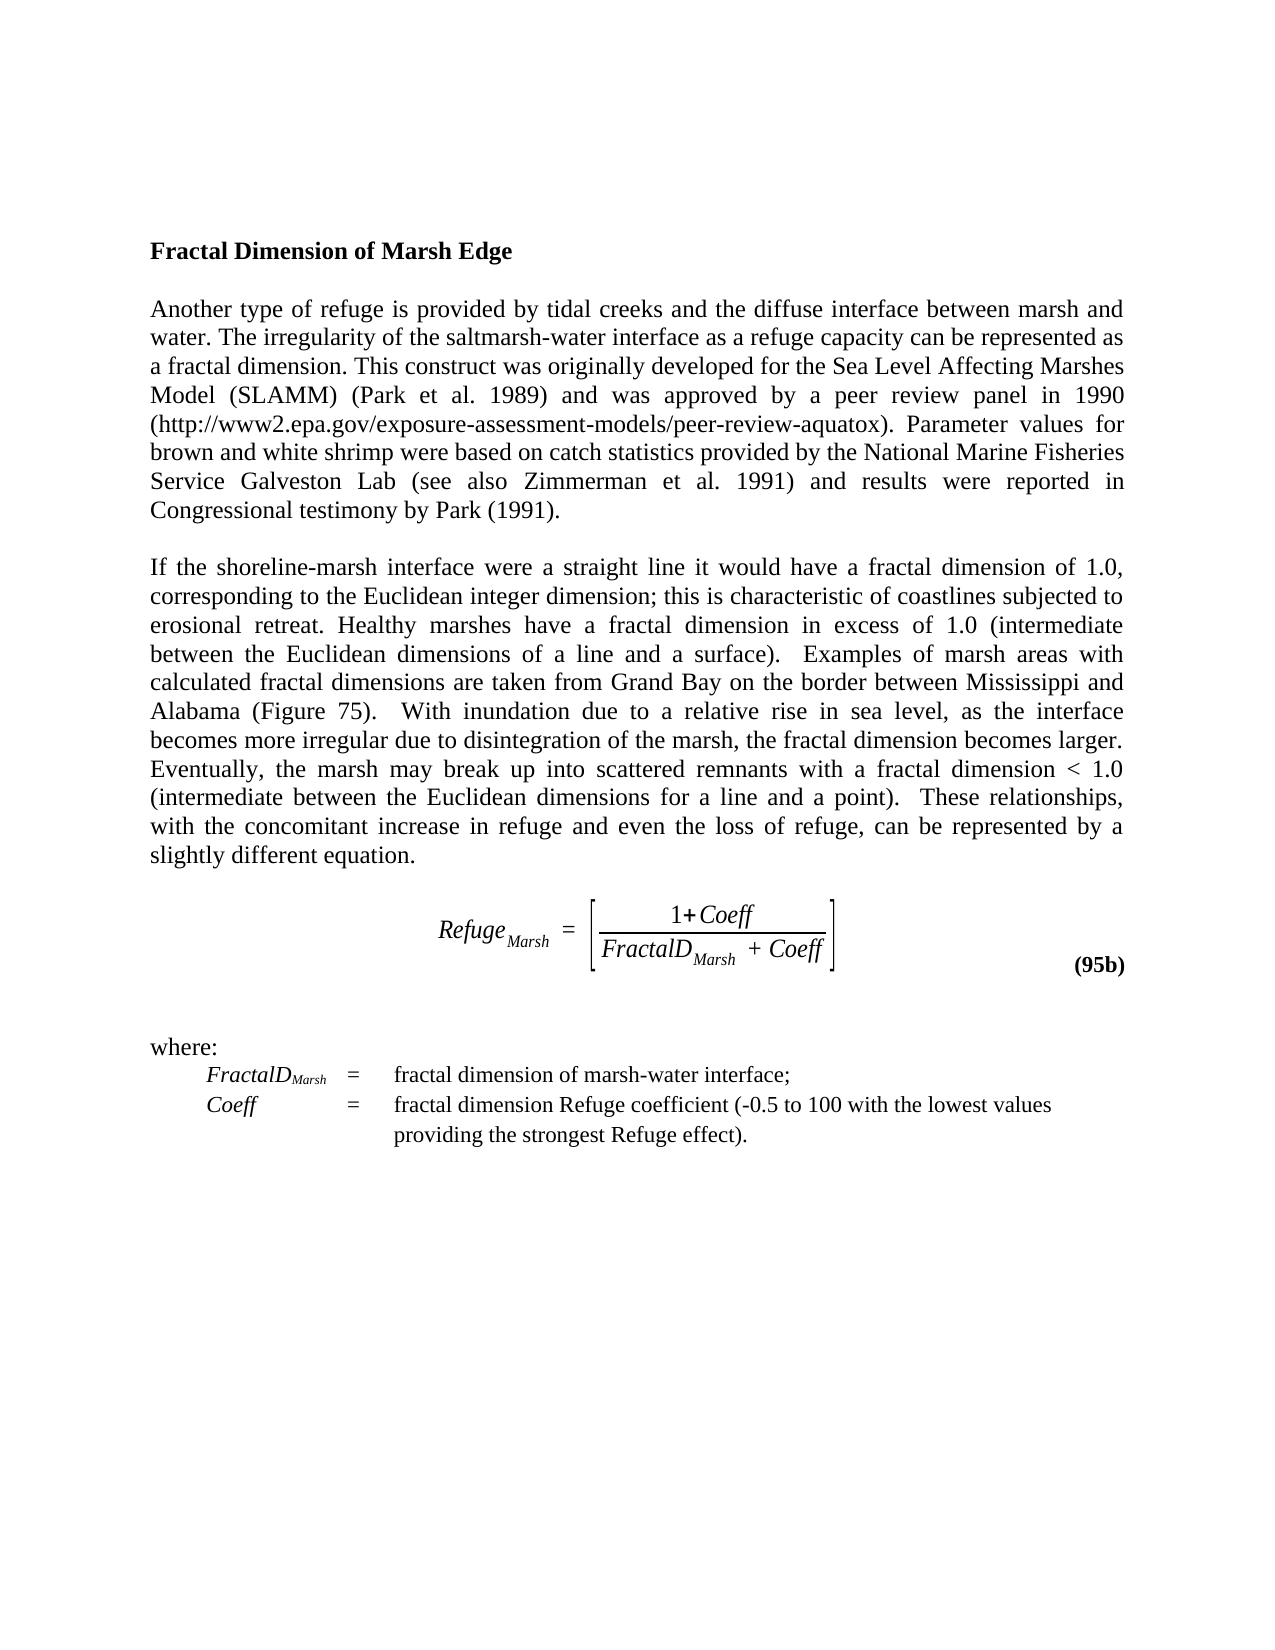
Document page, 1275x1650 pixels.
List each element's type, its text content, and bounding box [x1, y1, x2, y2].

list Coeff = fractal dimension Refuge coefficient (-0.5 to 100 with the lowest values providing the strongest Refuge effect). [206, 1091, 1125, 1148]
text Fractal Dimension of Marsh Edge [150, 236, 1125, 265]
list FractalDMarsh = fractal dimension of marsh-water interface; [206, 1061, 1125, 1087]
text If the shoreline-marsh interface were a straight line it would have a fractal dimension of 1.0, corresponding to the Euclidean integer dimension; this is characteristic of coastlines subjected to erosional retreat. Healthy marshes have a fractal dimension in excess of 1.0 (intermediate between the Euclidean dimensions of a line and a surface). Examples of marsh areas with calculated fractal dimensions are taken from Grand Bay on the border between Mississippi and Alabama (Figure 75). With inundation due to a relative rise in sea level, as the interface becomes more irregular due to disintegration of the marsh, the fractal dimension becomes larger. Eventually, the marsh may break up into scattered remnants with a fractal dimension < 1.0 (intermediate between the Euclidean dimensions for a line and a point). These relationships, with the concomitant increase in refuge and even the loss of refuge, can be represented by a slightly different equation. [150, 552, 1125, 869]
text where: [150, 1032, 1125, 1061]
text (95b) [150, 897, 1125, 1008]
text Another type of refuge is provided by tidal creeks and the diffuse interface between marsh and water. The irregularity of the saltmarsh-water interface as a refuge capacity can be represented as a fractal dimension. This construct was originally developed for the Sea Level Affecting Marshes Model (SLAMM) (Park et al. 1989) and was approved by a peer review panel in 1990 (http://www2.epa.gov/exposure-assessment-models/peer-review-aquatox). Parameter values for brown and white shrimp were based on catch statistics provided by the National Marine Fisheries Service Galveston Lab (see also Zimmerman et al. 1991) and results were reported in Congressional testimony by Park (1991). [150, 294, 1125, 524]
